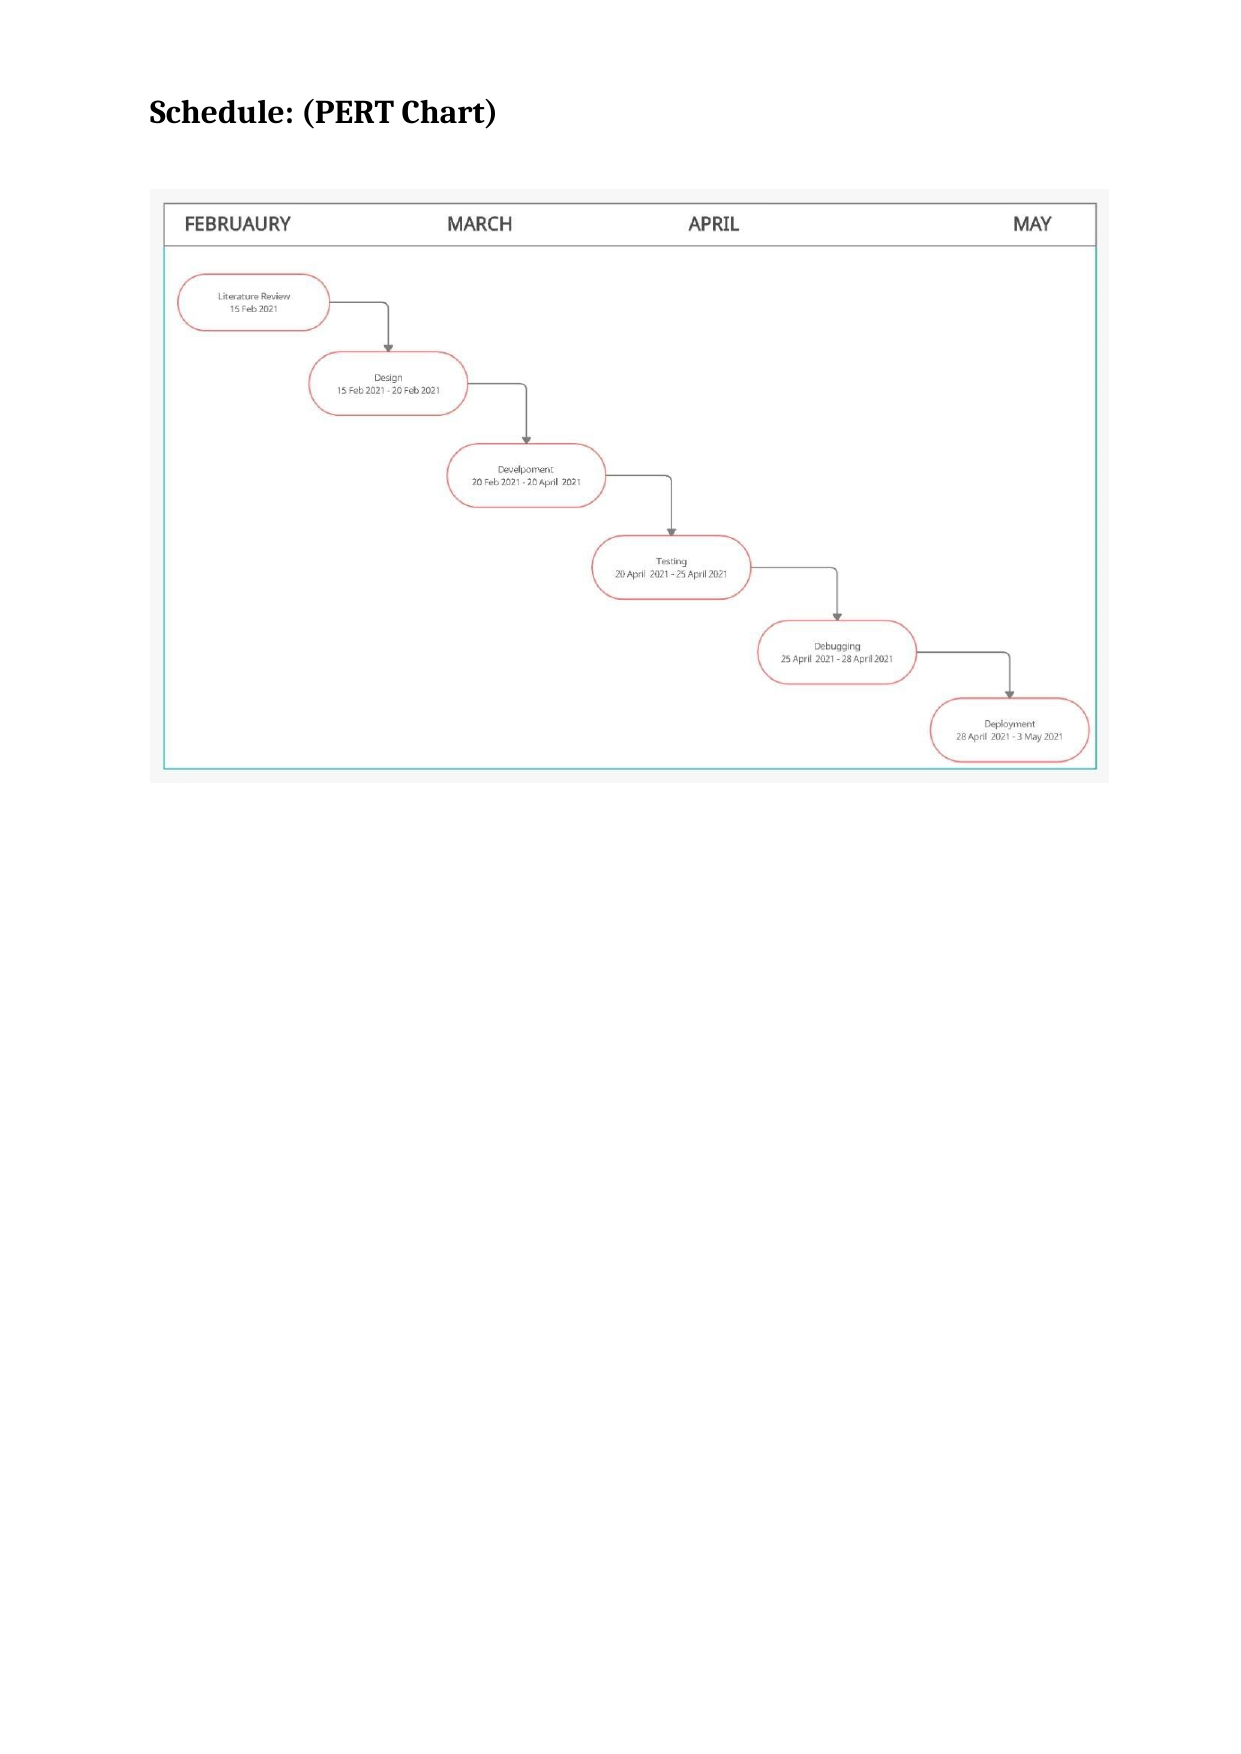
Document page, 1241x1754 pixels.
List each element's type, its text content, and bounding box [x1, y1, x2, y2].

picture [150, 189, 1109, 783]
text Schedule: (PERT Chart) [150, 94, 1090, 132]
